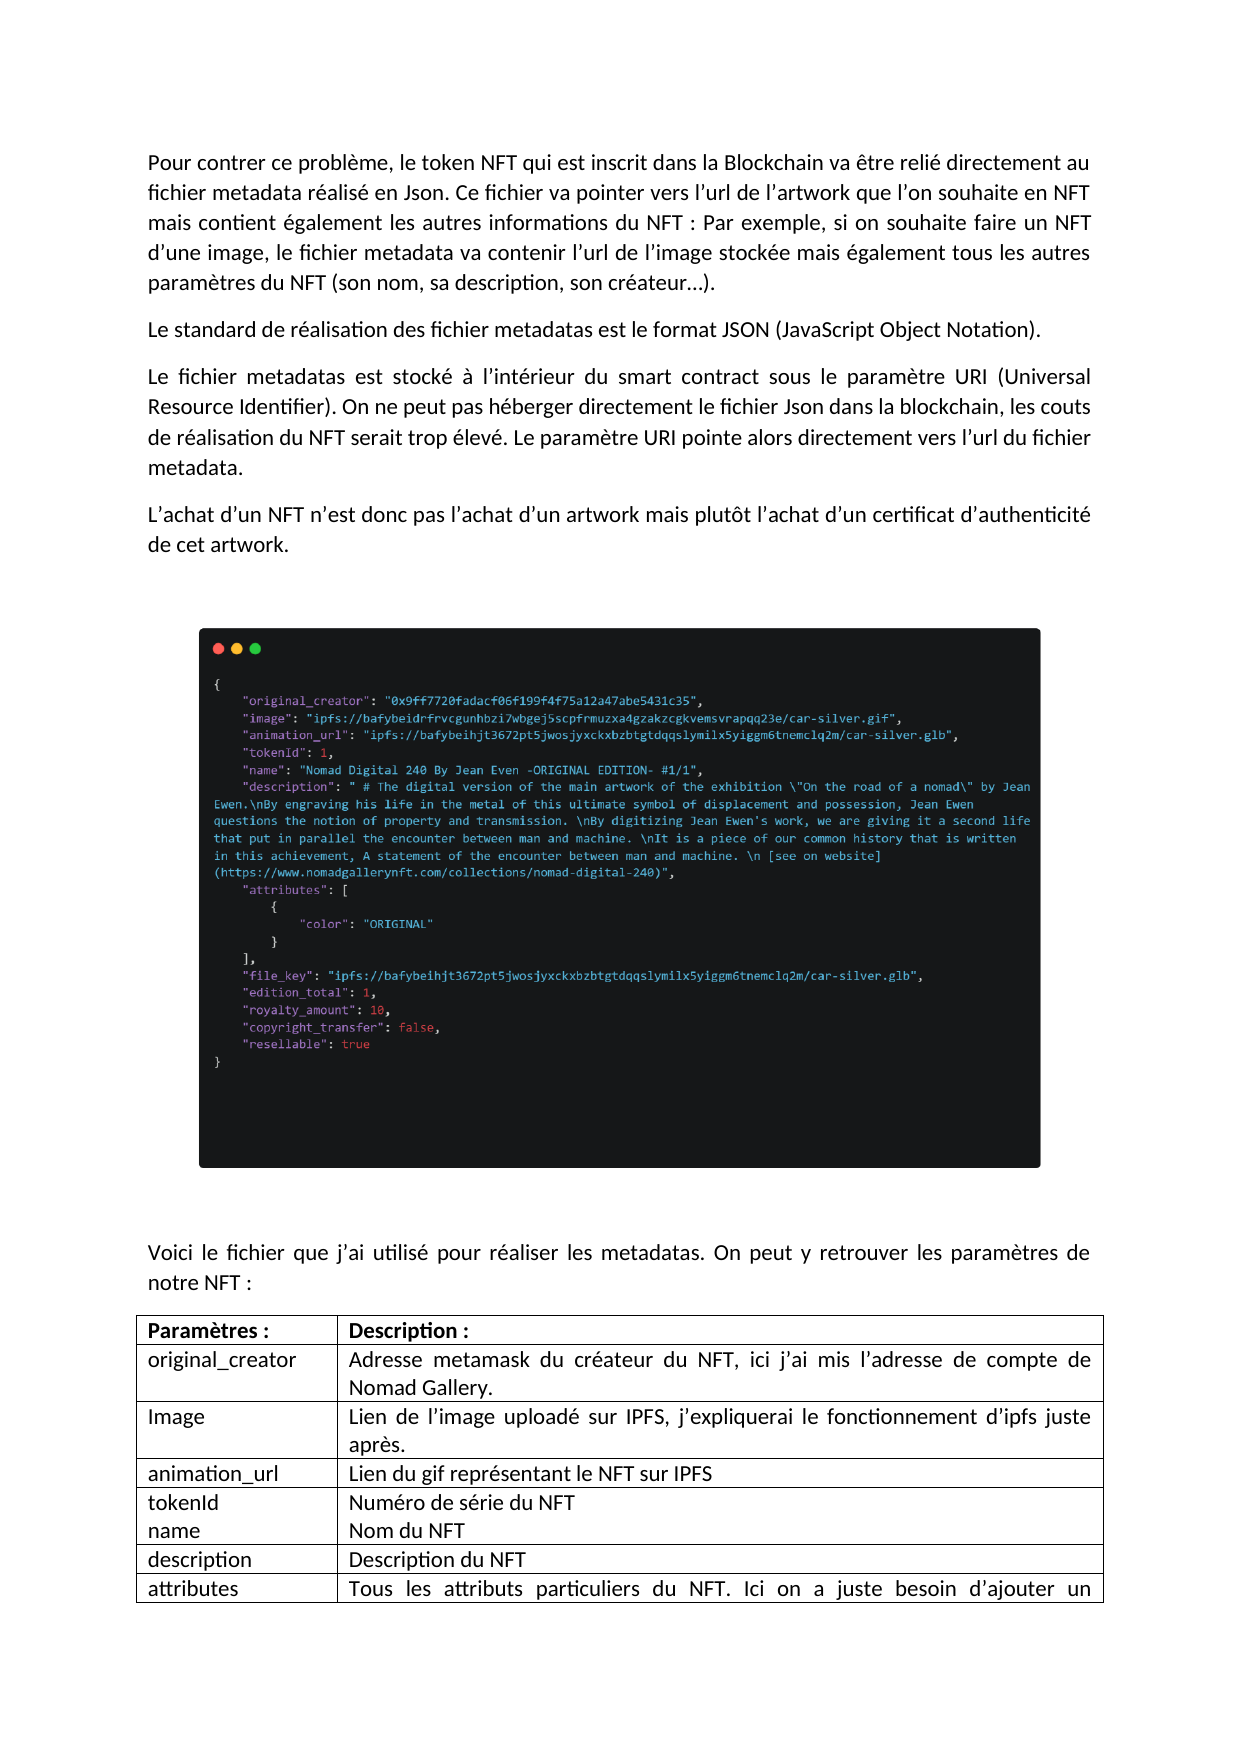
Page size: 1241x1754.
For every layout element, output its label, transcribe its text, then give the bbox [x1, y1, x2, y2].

table_cell original_creator [137, 1345, 337, 1401]
text Pour contrer ce problème, le token NFT qui est inscrit dans la Blockchain va être relié directement au fichier metadata réalisé en Json. Ce fichier va pointer vers l’url de l’artwork que l’on souhaite en NFT mais contient également les autres informations du NFT : Par exemple, si on souhaite faire un NFT d’une image, le fichier metadata va contenir l’url de l’image stockée mais également tous les autres paramètres du NFT (son nom, sa description, son créateur…). [148, 148, 1093, 296]
table_cell tokenId name [137, 1488, 337, 1544]
text Voici le fichier que j’ai utilisé pour réaliser les metadatas. On peut y retrouver les paramètres de notre NFT : [148, 1238, 1093, 1296]
text Le standard de réalisation des fichier metadatas est le format JSON (JavaScript Object Notation). [148, 315, 1093, 343]
table_cell attributes [137, 1574, 337, 1602]
table_cell Adresse metamask du créateur du NFT, ici j’ai mis l’adresse de compte de Nomad Gallery. [338, 1345, 1103, 1401]
table_cell Lien du gif représentant le NFT sur IPFS [338, 1459, 1103, 1487]
table_cell Image [137, 1402, 337, 1458]
table_cell Description du NFT [338, 1545, 1103, 1573]
text Le fichier metadatas est stocké à l’intérieur du smart contract sous le paramètre URI (Universal Resource Identifier). On ne peut pas héberger directement le fichier Json dans la blockchain, les couts de réalisation du NFT serait trop élevé. Le paramètre URI pointe alors directement vers l’url du fichier metadata. [148, 362, 1093, 481]
table_cell Lien de l’image uploadé sur IPFS, j’expliquerai le fonctionnement d’ipfs juste après. [338, 1402, 1103, 1458]
table_cell description [137, 1545, 337, 1573]
picture [147, 576, 1092, 1219]
table_header Description : [338, 1316, 1103, 1344]
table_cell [338, 1574, 1103, 1602]
table_header Paramètres : [137, 1316, 337, 1344]
text L’achat d’un NFT n’est donc pas l’achat d’un artwork mais plutôt l’achat d’un certificat d’authenticité de cet artwork. [148, 500, 1093, 558]
table_cell animation_url [137, 1459, 337, 1487]
table_cell Numéro de série du NFT Nom du NFT [338, 1488, 1103, 1544]
